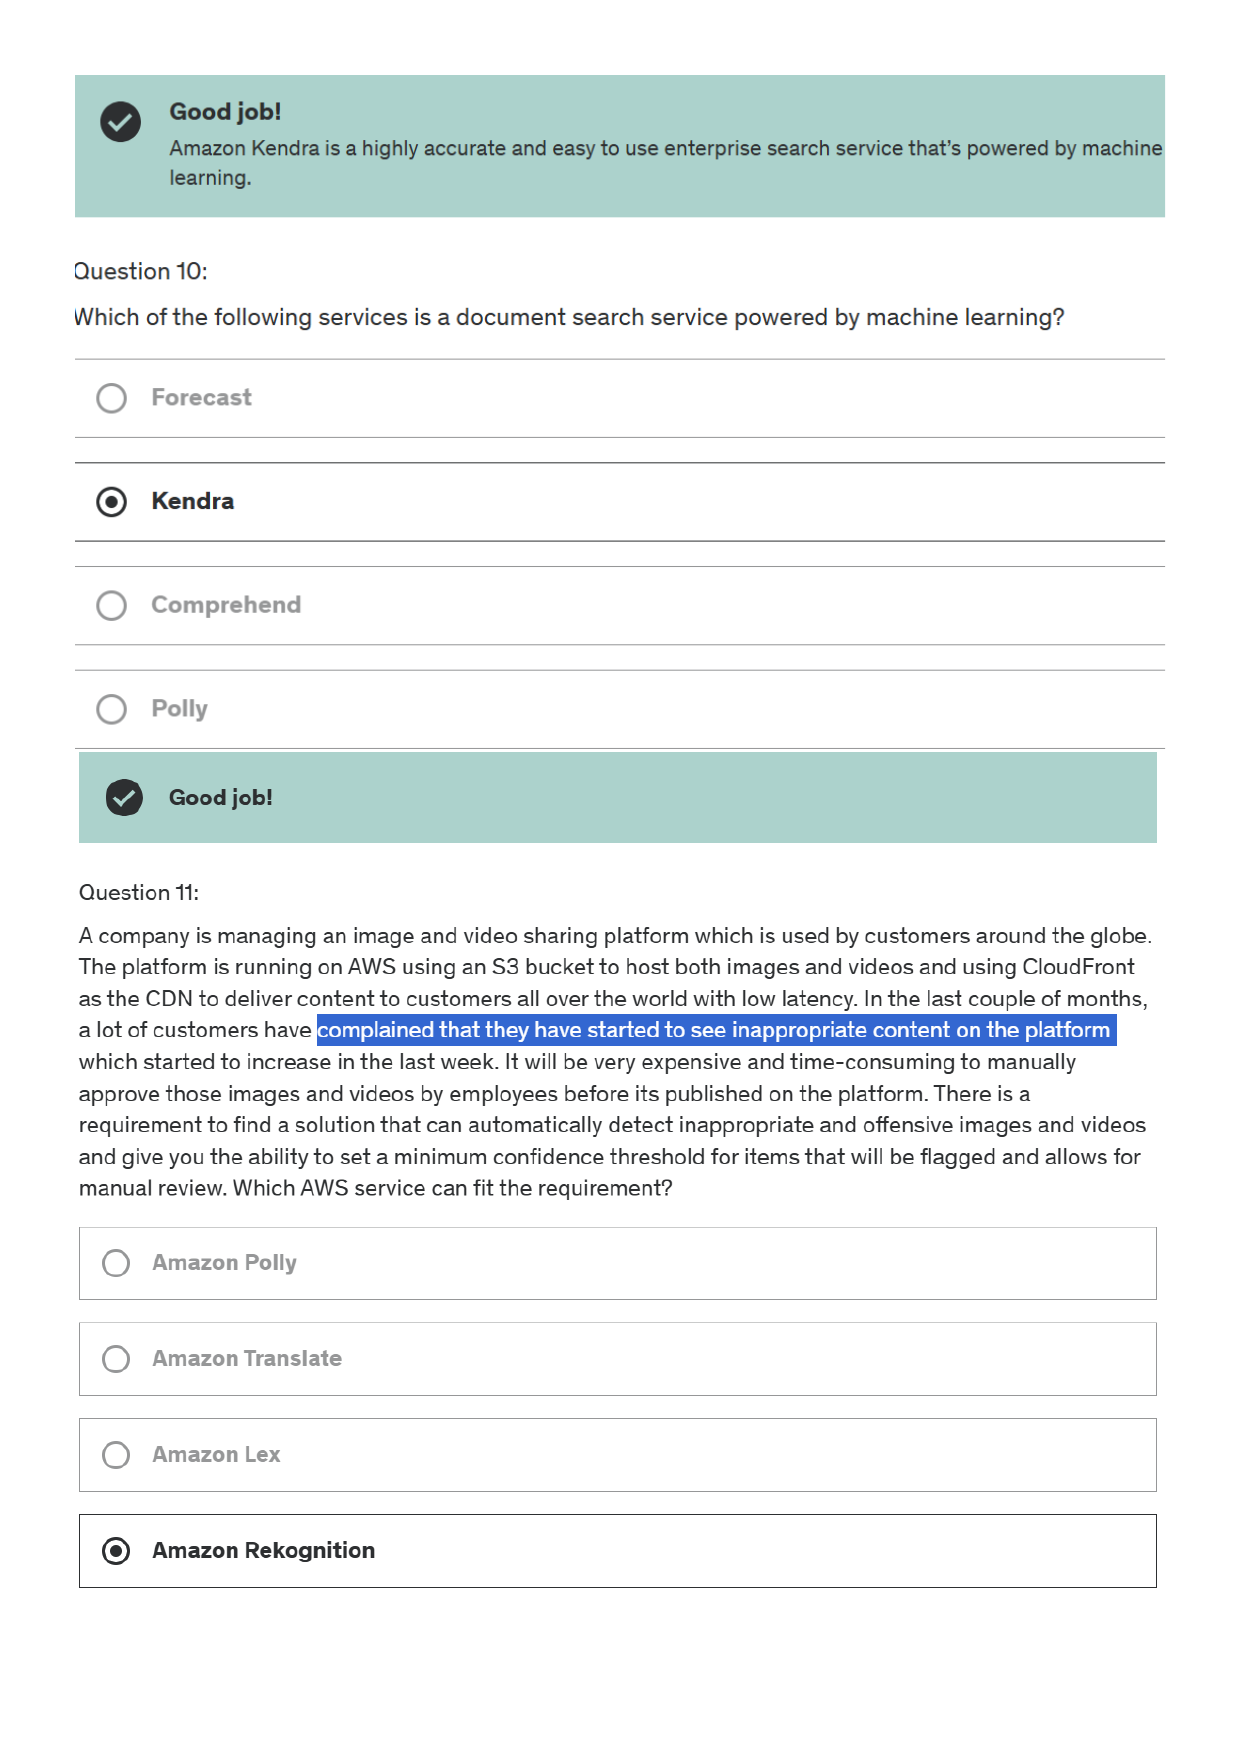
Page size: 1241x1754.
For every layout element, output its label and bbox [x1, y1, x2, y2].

picture [75, 75, 1166, 750]
picture [75, 751, 1166, 1592]
